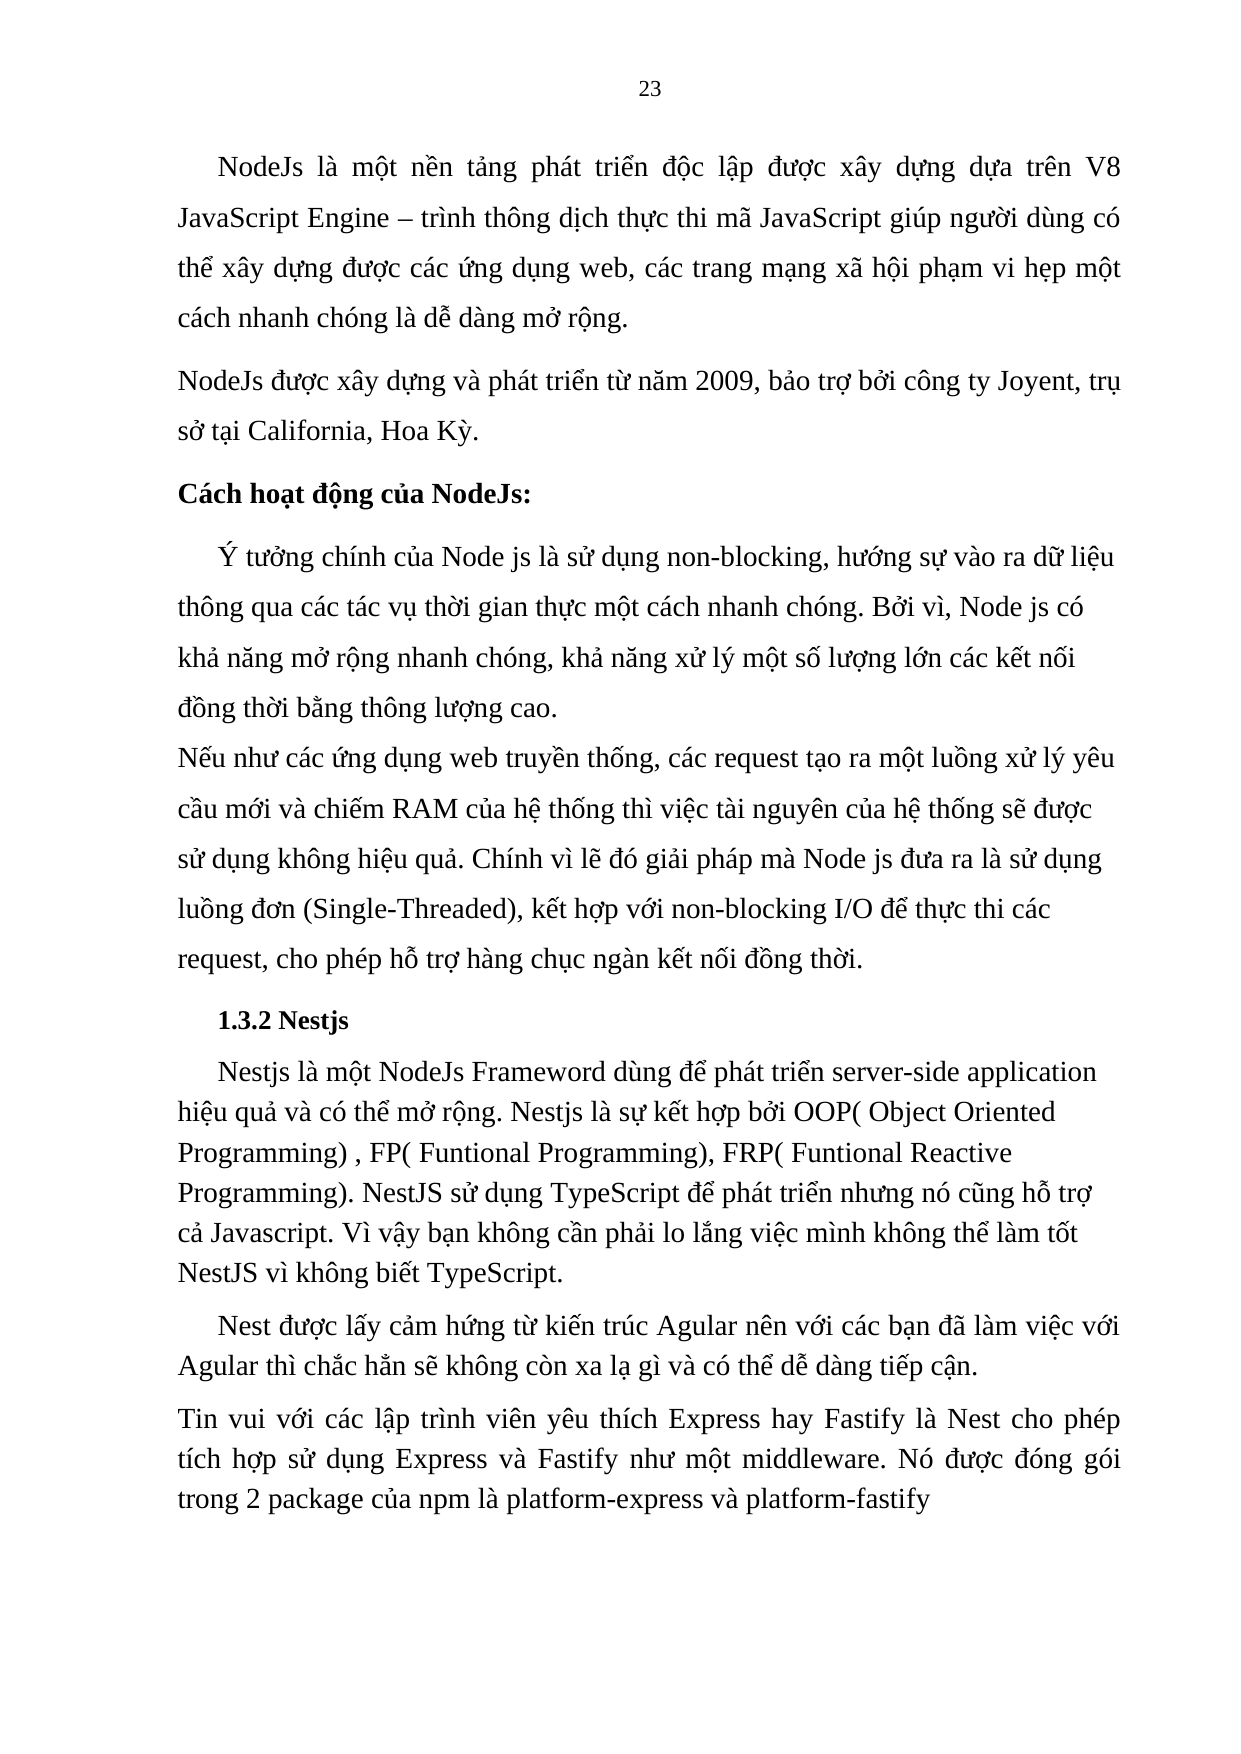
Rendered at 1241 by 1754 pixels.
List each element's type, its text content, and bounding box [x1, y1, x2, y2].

subtitle 1.3.2 Nestjs [217, 1004, 1122, 1036]
text Nestjs là một NodeJs Frameword dùng để phát triển server-side application hiệu quả và có thể mở rộng. Nestjs là sự kết hợp bởi OOP( Object Oriented Programming) , FP( Funtional Programming), FRP( Funtional Reactive Programming). NestJS sử dụng TypeScript để phát triển nhưng nó cũng hỗ trợ cả Javascript. Vì vậy bạn không cần phải lo lắng việc mình không thể làm tốt NestJS vì không biết TypeScript. [177, 1054, 1122, 1289]
text Tin vui với các lập trình viên yêu thích Express hay Fastify là Nest cho phép tích hợp sử dụng Express và Fastify như một middleware. Nó được đóng gói trong 2 package của npm là platform-express và platform-fastify [177, 1401, 1122, 1515]
text Ý tưởng chính của Node js là sử dụng non-blocking, hướng sự vào ra dữ liệu thông qua các tác vụ thời gian thực một cách nhanh chóng. Bởi vì, Node js có khả năng mở rộng nhanh chóng, khả năng xử lý một số lượng lớn các kết nối đồng thời bằng thông lượng cao. Nếu như các ứng dụng web truyền thống, các request tạo ra một luồng xử lý yêu cầu mới và chiếm RAM của hệ thống thì việc tài nguyên của hệ thống sẽ được sử dụng không hiệu quả. Chính vì lẽ đó giải pháp mà Node js đưa ra là sử dụng luồng đơn (Single-Threaded), kết hợp với non-blocking I/O để thực thi các request, cho phép hỗ trợ hàng chục ngàn kết nối đồng thời. [177, 539, 1122, 975]
text NodeJs là một nền tảng phát triển độc lập được xây dựng dựa trên V8 JavaScript Engine – trình thông dịch thực thi mã JavaScript giúp người dùng có thể xây dựng được các ứng dụng web, các trang mạng xã hội phạm vi hẹp một cách nhanh chóng là dễ dàng mở rộng. [177, 149, 1122, 334]
text Cách hoạt động của NodeJs: [177, 476, 1122, 510]
text NodeJs được xây dựng và phát triển từ năm 2009, bảo trợ bởi công ty Joyent, trụ sở tại California, Hoa Kỳ. [177, 363, 1122, 447]
text Nest được lấy cảm hứng từ kiến trúc Agular nên với các bạn đã làm việc với Agular thì chắc hẳn sẽ không còn xa lạ gì và có thể dễ dàng tiếp cận. [177, 1308, 1122, 1382]
